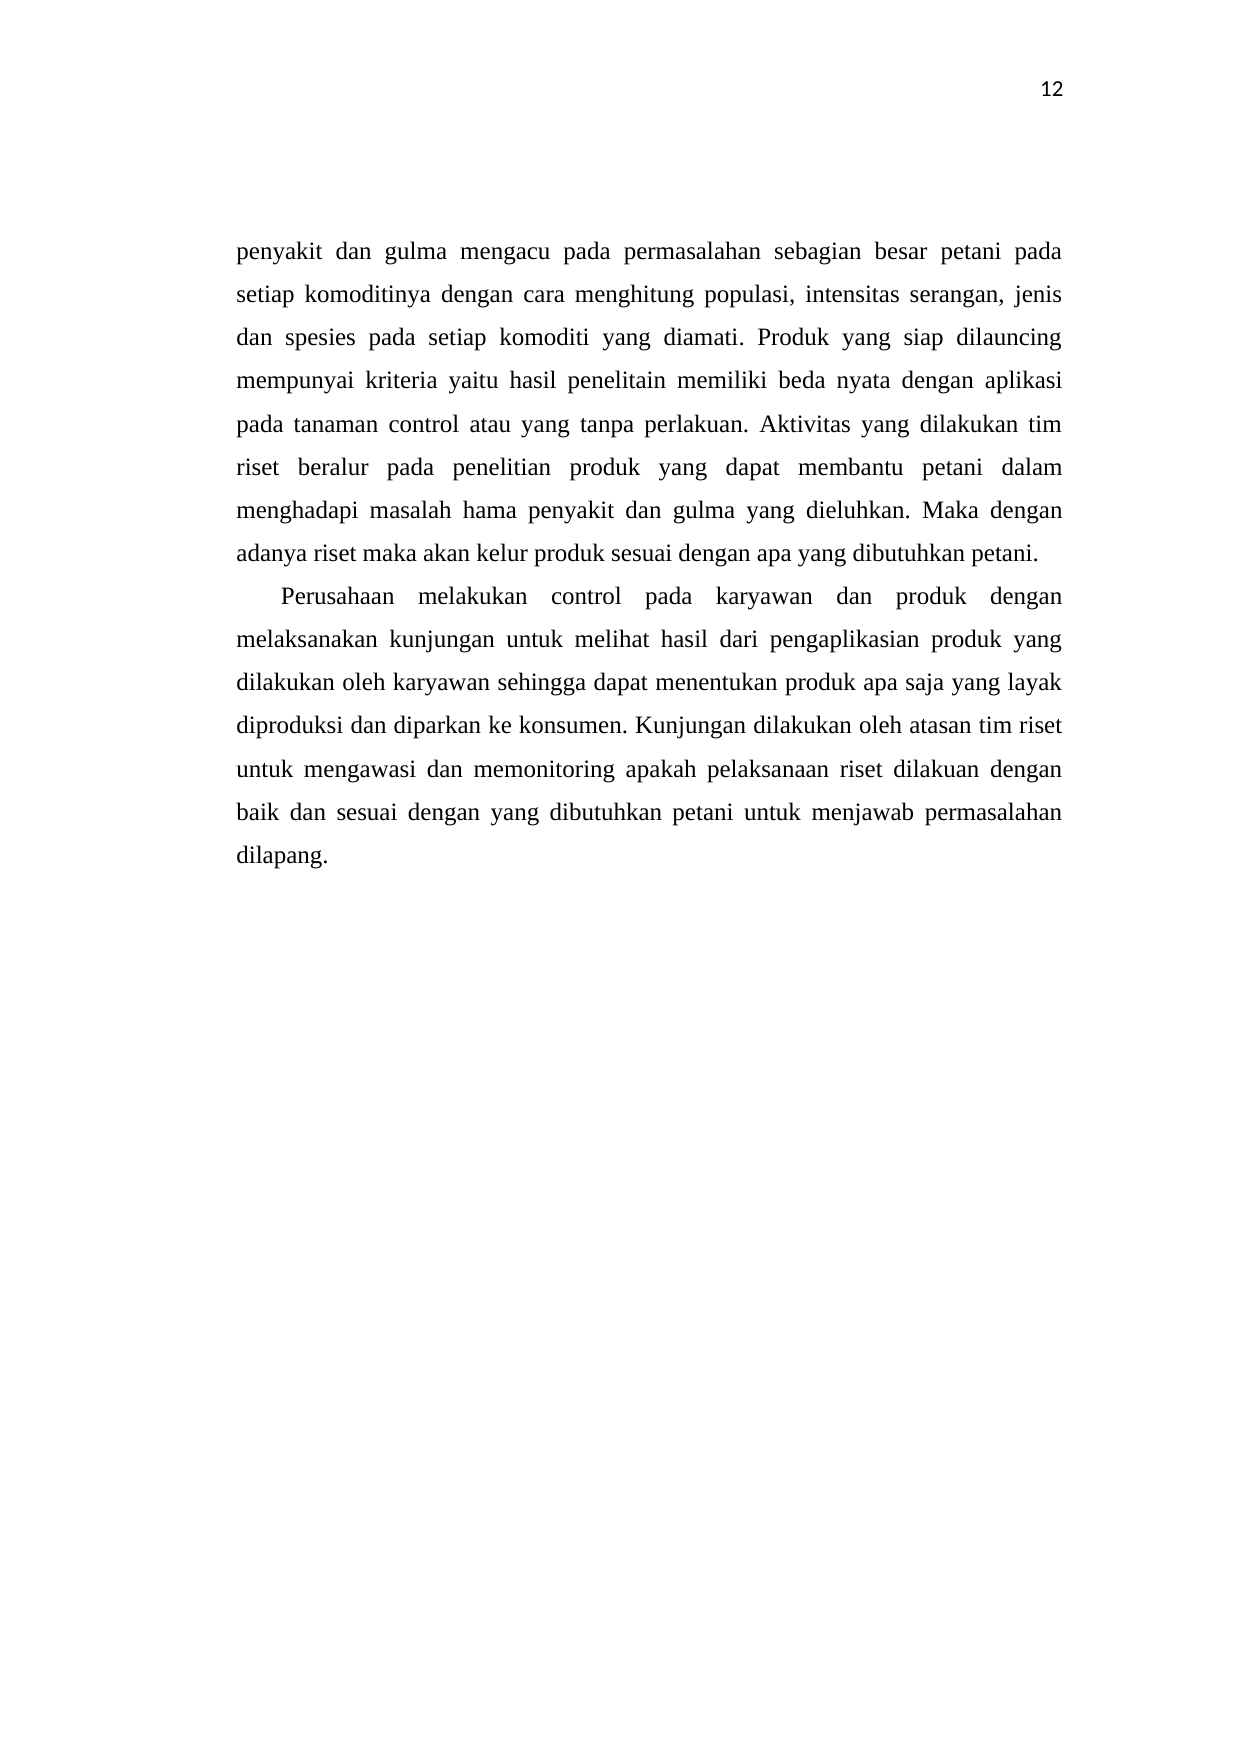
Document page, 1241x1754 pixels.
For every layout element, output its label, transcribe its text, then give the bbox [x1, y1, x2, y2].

text penyakit dan gulma mengacu pada permasalahan sebagian besar petani pada setiap komoditinya dengan cara menghitung populasi, intensitas serangan, jenis dan spesies pada setiap komoditi yang diamati. Produk yang siap dilauncing mempunyai kriteria yaitu hasil penelitain memiliki beda nyata dengan aplikasi pada tanaman control atau yang tanpa perlakuan. Aktivitas yang dilakukan tim riset beralur pada penelitian produk yang dapat membantu petani dalam menghadapi masalah hama penyakit dan gulma yang dieluhkan. Maka dengan adanya riset maka akan kelur produk sesuai dengan apa yang dibutuhkan petani. [236, 236, 1063, 567]
text Perusahaan melakukan control pada karyawan dan produk dengan melaksanakan kunjungan untuk melihat hasil dari pengaplikasian produk yang dilakukan oleh karyawan sehingga dapat menentukan produk apa saja yang layak diproduksi dan diparkan ke konsumen. Kunjungan dilakukan oleh atasan tim riset untuk mengawasi dan memonitoring apakah pelaksanaan riset dilakuan dengan baik dan sesuai dengan yang dibutuhkan petani untuk menjawab permasalahan dilapang. [236, 581, 1063, 869]
